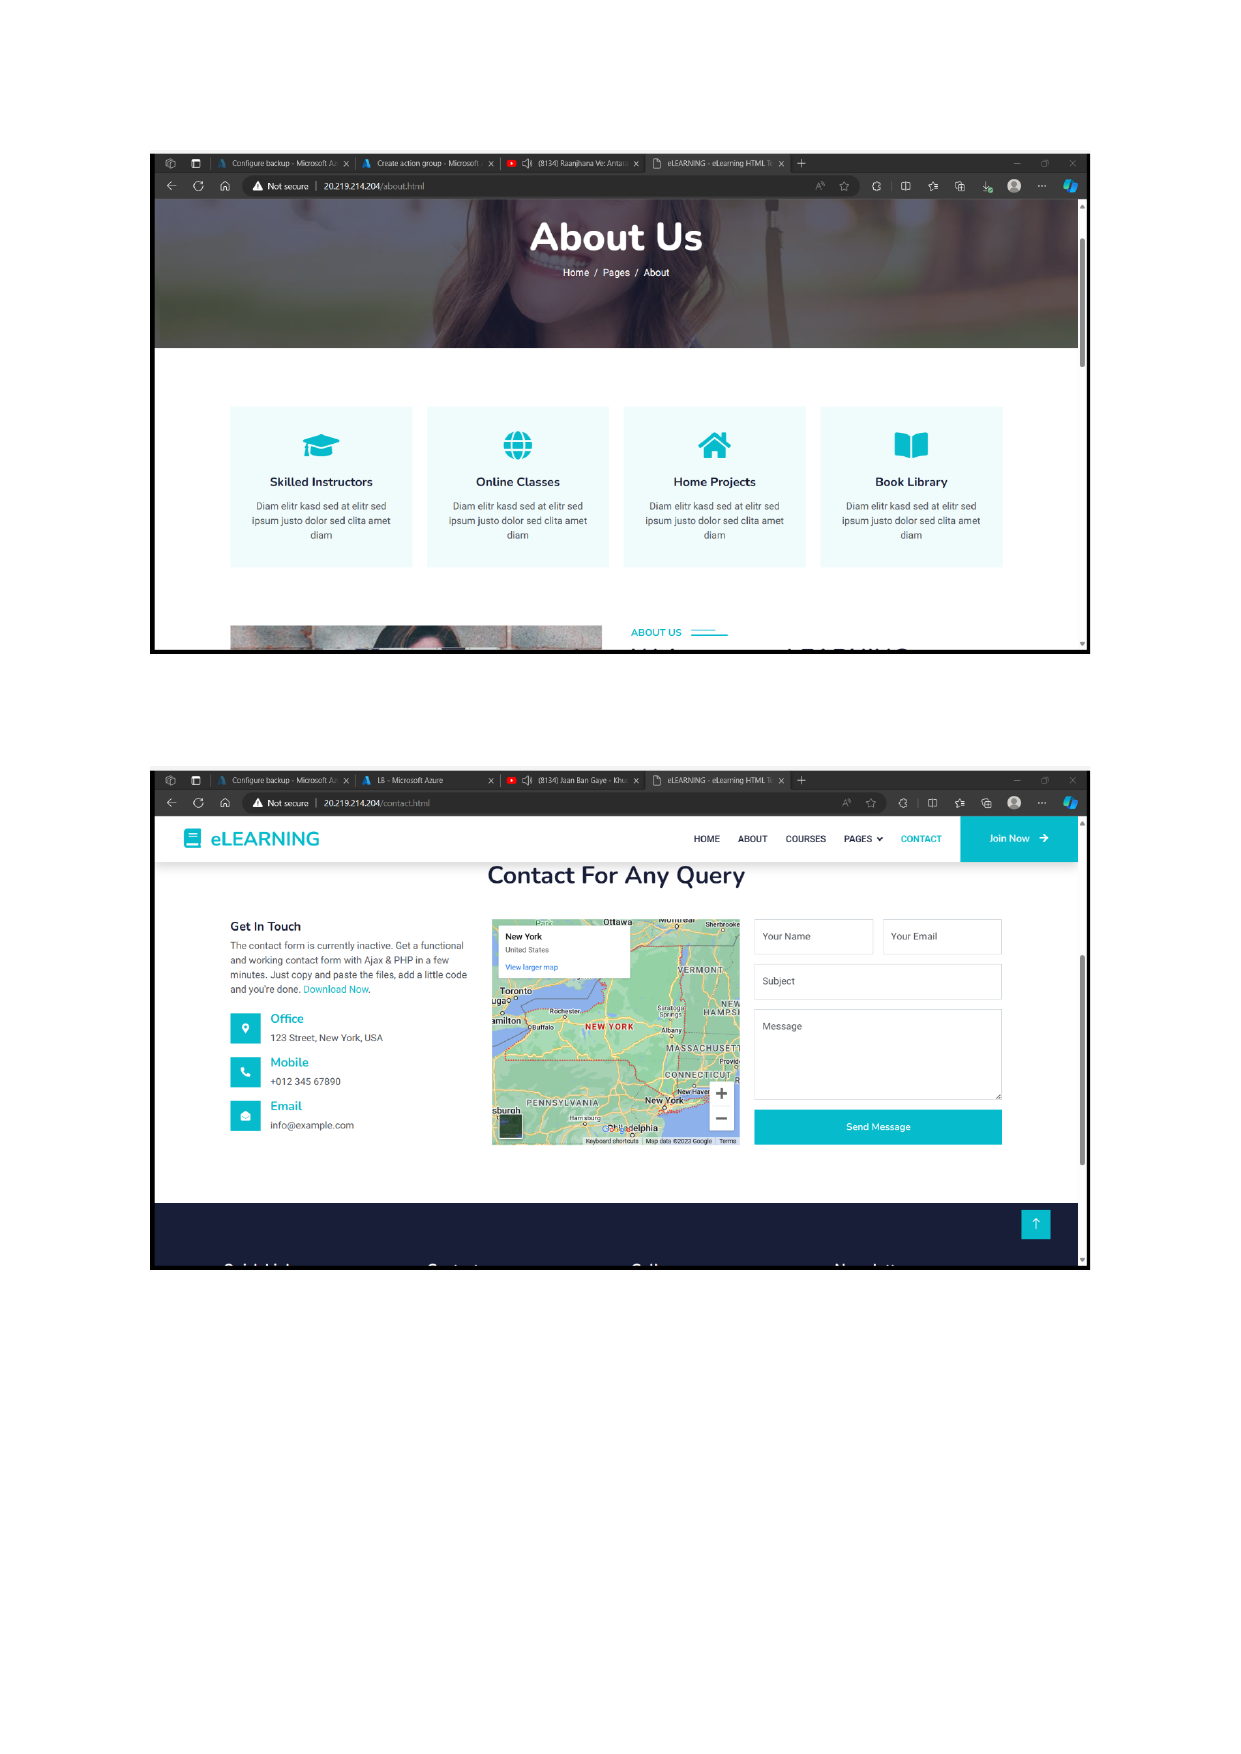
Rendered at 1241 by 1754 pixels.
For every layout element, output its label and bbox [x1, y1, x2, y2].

picture [150, 766, 1091, 1270]
picture [150, 150, 1091, 654]
